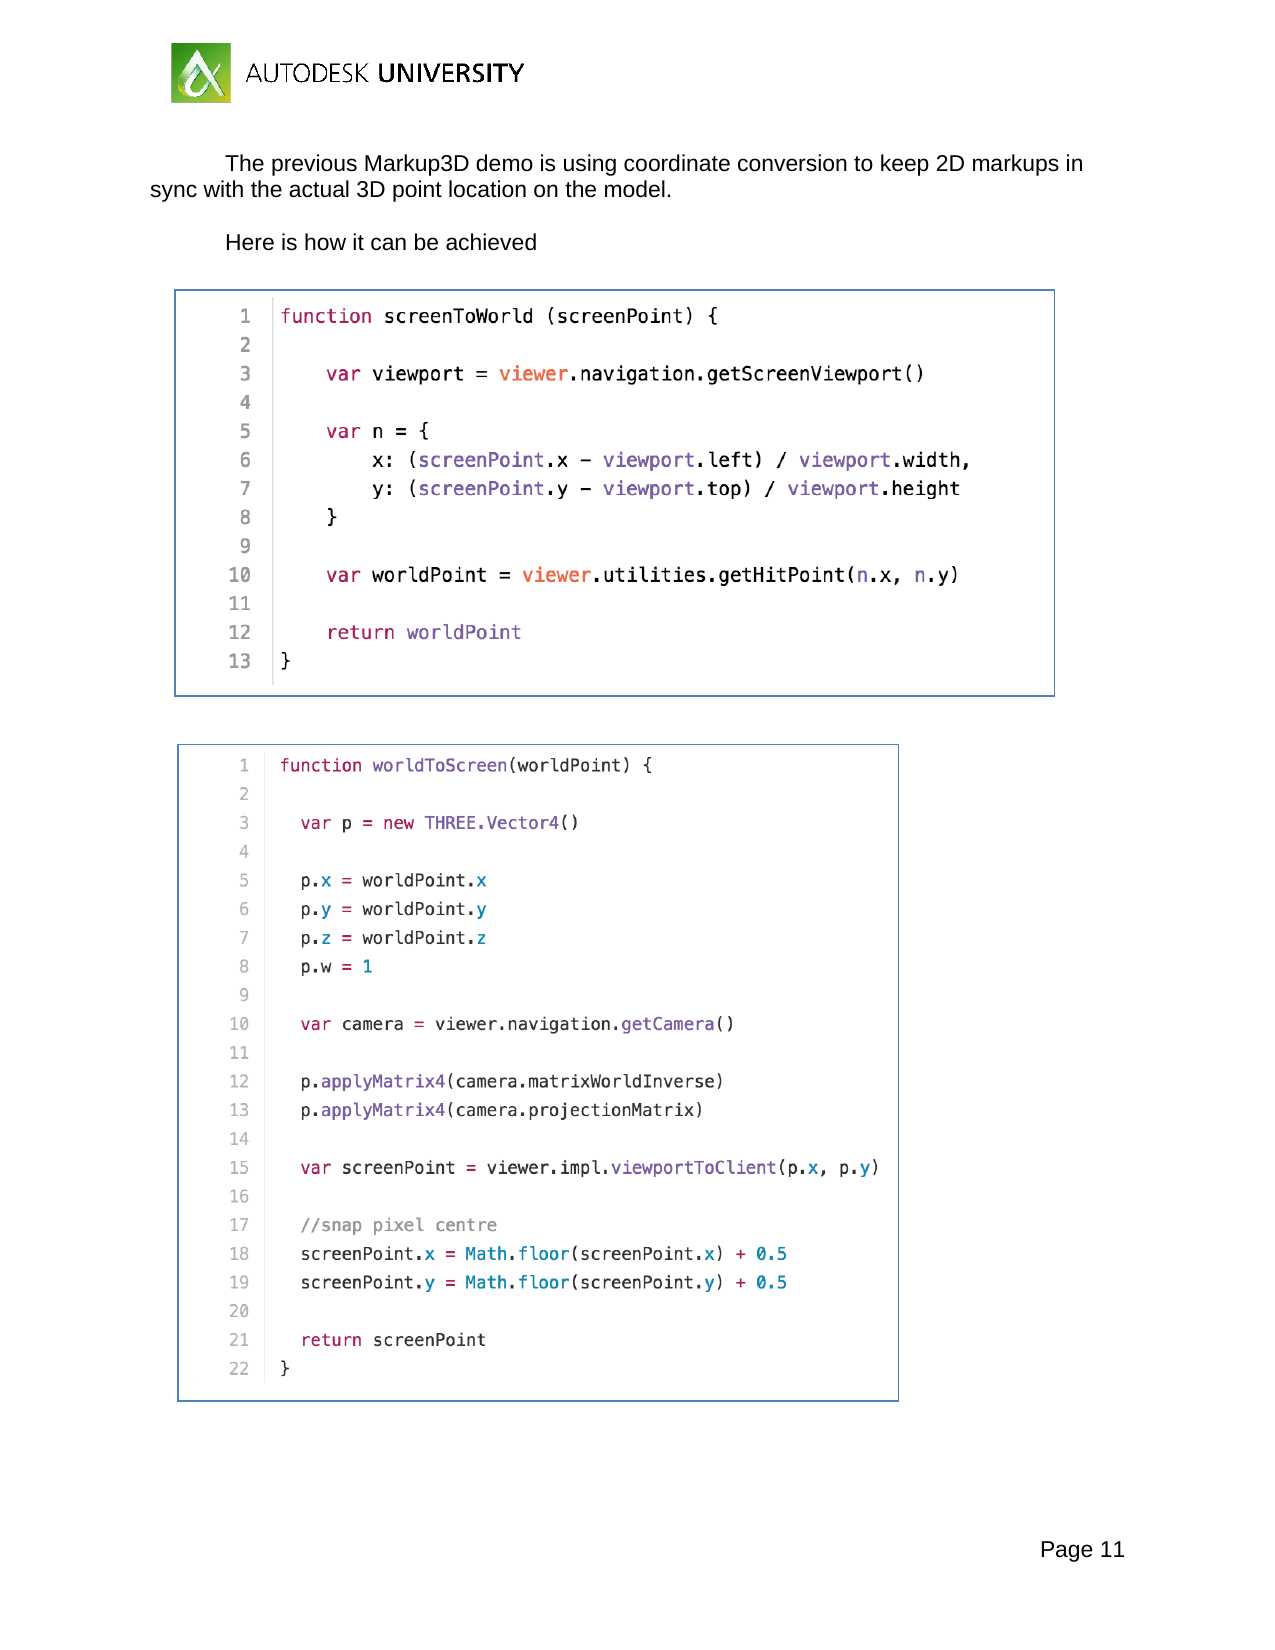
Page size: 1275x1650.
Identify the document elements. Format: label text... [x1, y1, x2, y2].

picture [150, 36, 768, 106]
picture [193, 752, 886, 1383]
text The previous Markup3D demo is using coordinate conversion to keep 2D markups in sync with the actual 3D point location on the model. [150, 150, 1125, 203]
text Here is how it can be achieved [150, 229, 1125, 255]
picture [190, 297, 978, 685]
